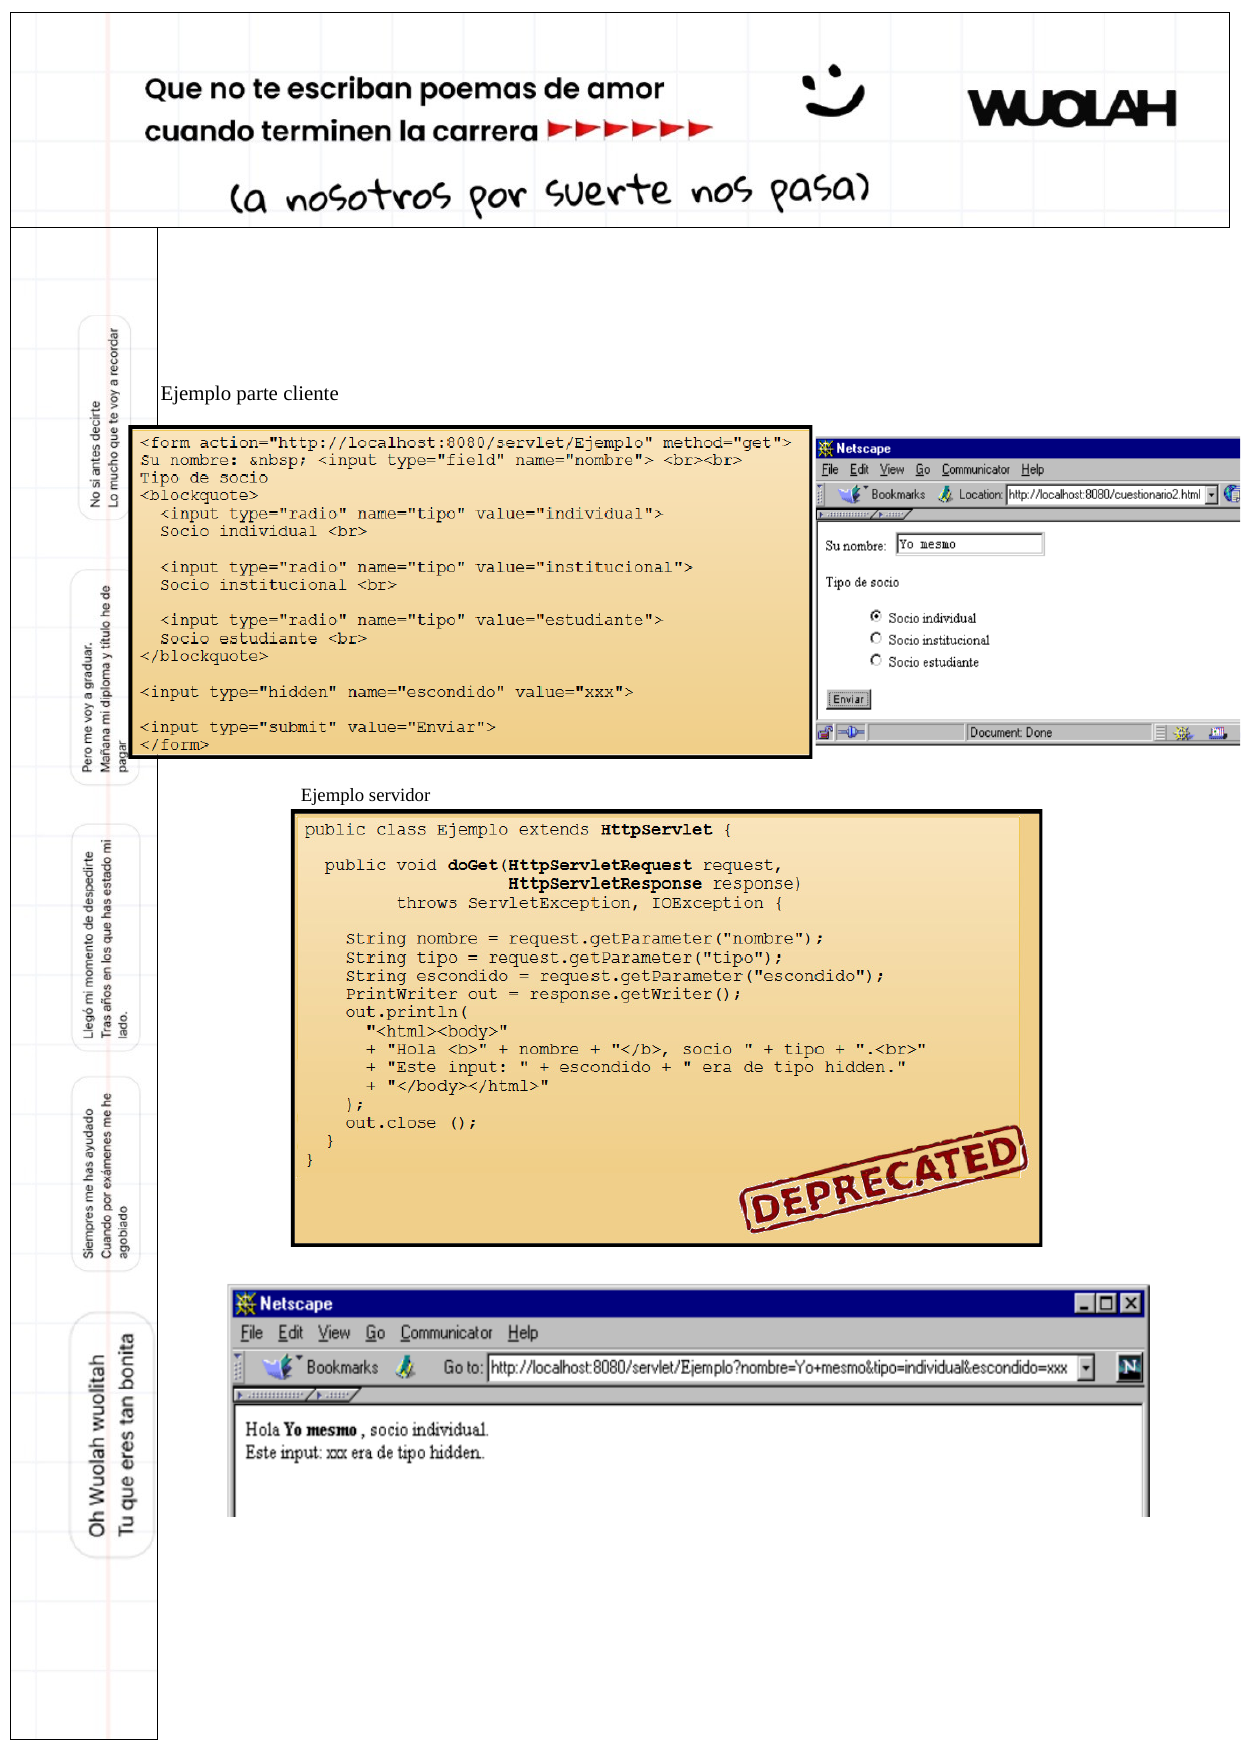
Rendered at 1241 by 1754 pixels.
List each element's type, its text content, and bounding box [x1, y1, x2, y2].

picture [815, 436, 1241, 746]
picture [11, 228, 813, 1739]
picture [290, 809, 1043, 1247]
text Ejemplo parte cliente [160, 381, 1240, 405]
text Ejemplo servidor [301, 783, 1240, 805]
picture [225, 1277, 1158, 1517]
picture [11, 13, 1229, 227]
